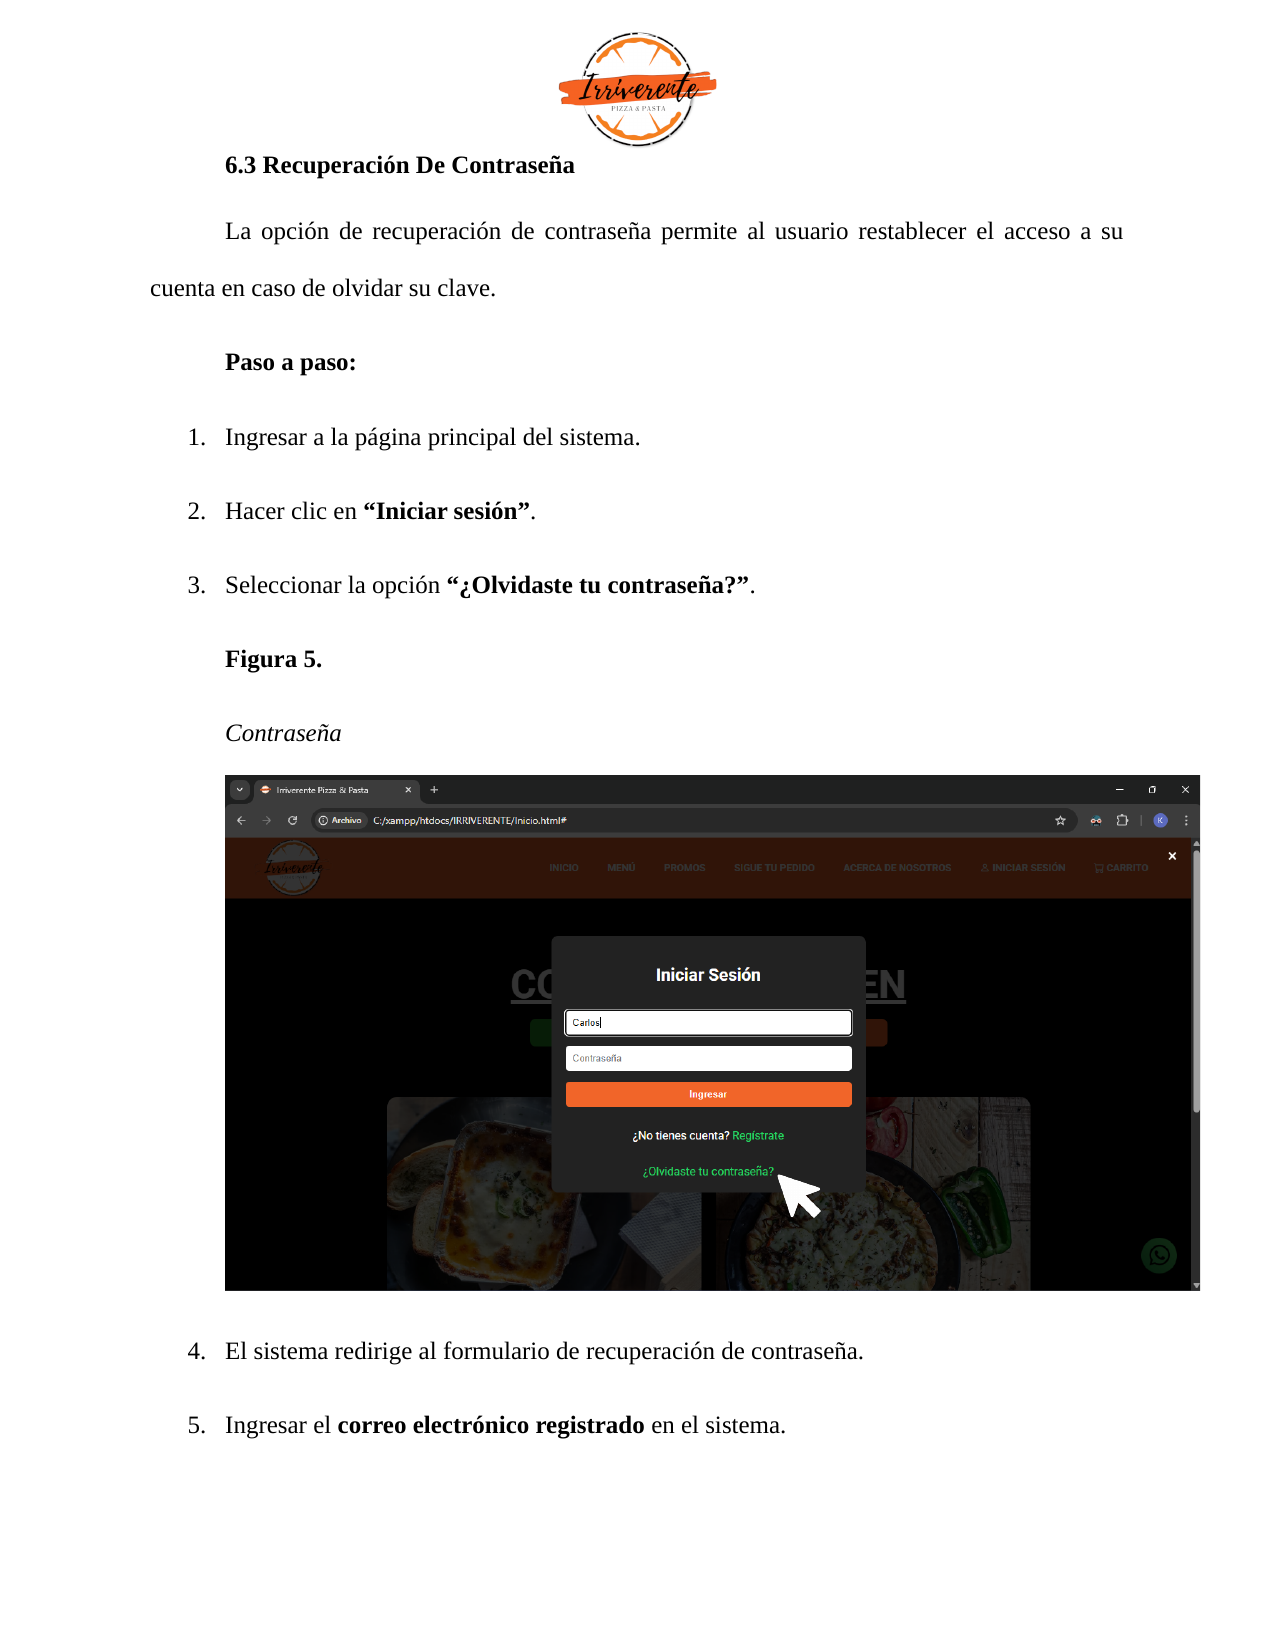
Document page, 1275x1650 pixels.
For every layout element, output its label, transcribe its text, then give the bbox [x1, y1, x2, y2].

list Ingresar a la página principal del sistema. [187, 422, 1125, 450]
text Contraseña [225, 718, 1125, 775]
picture [225, 775, 1200, 1291]
text Paso a paso: [150, 347, 1125, 376]
list Hacer clic en “Iniciar sesión”. [187, 496, 1125, 524]
list El sistema redirige al formulario de recuperación de contraseña. [187, 1336, 1125, 1365]
list Seleccionar la opción “¿Olvidaste tu contraseña?”. [187, 570, 1125, 599]
list Ingresar el correo electrónico registrado en el sistema. [187, 1410, 1125, 1439]
text La opción de recuperación de contraseña permite al usuario restablecer el acceso a su cuenta en caso de olvidar su clave. [150, 216, 1125, 302]
text Figura 5. [225, 644, 1125, 673]
picture [558, 32, 717, 150]
subtitle 6.3 Recuperación De Contraseña [150, 150, 1125, 179]
